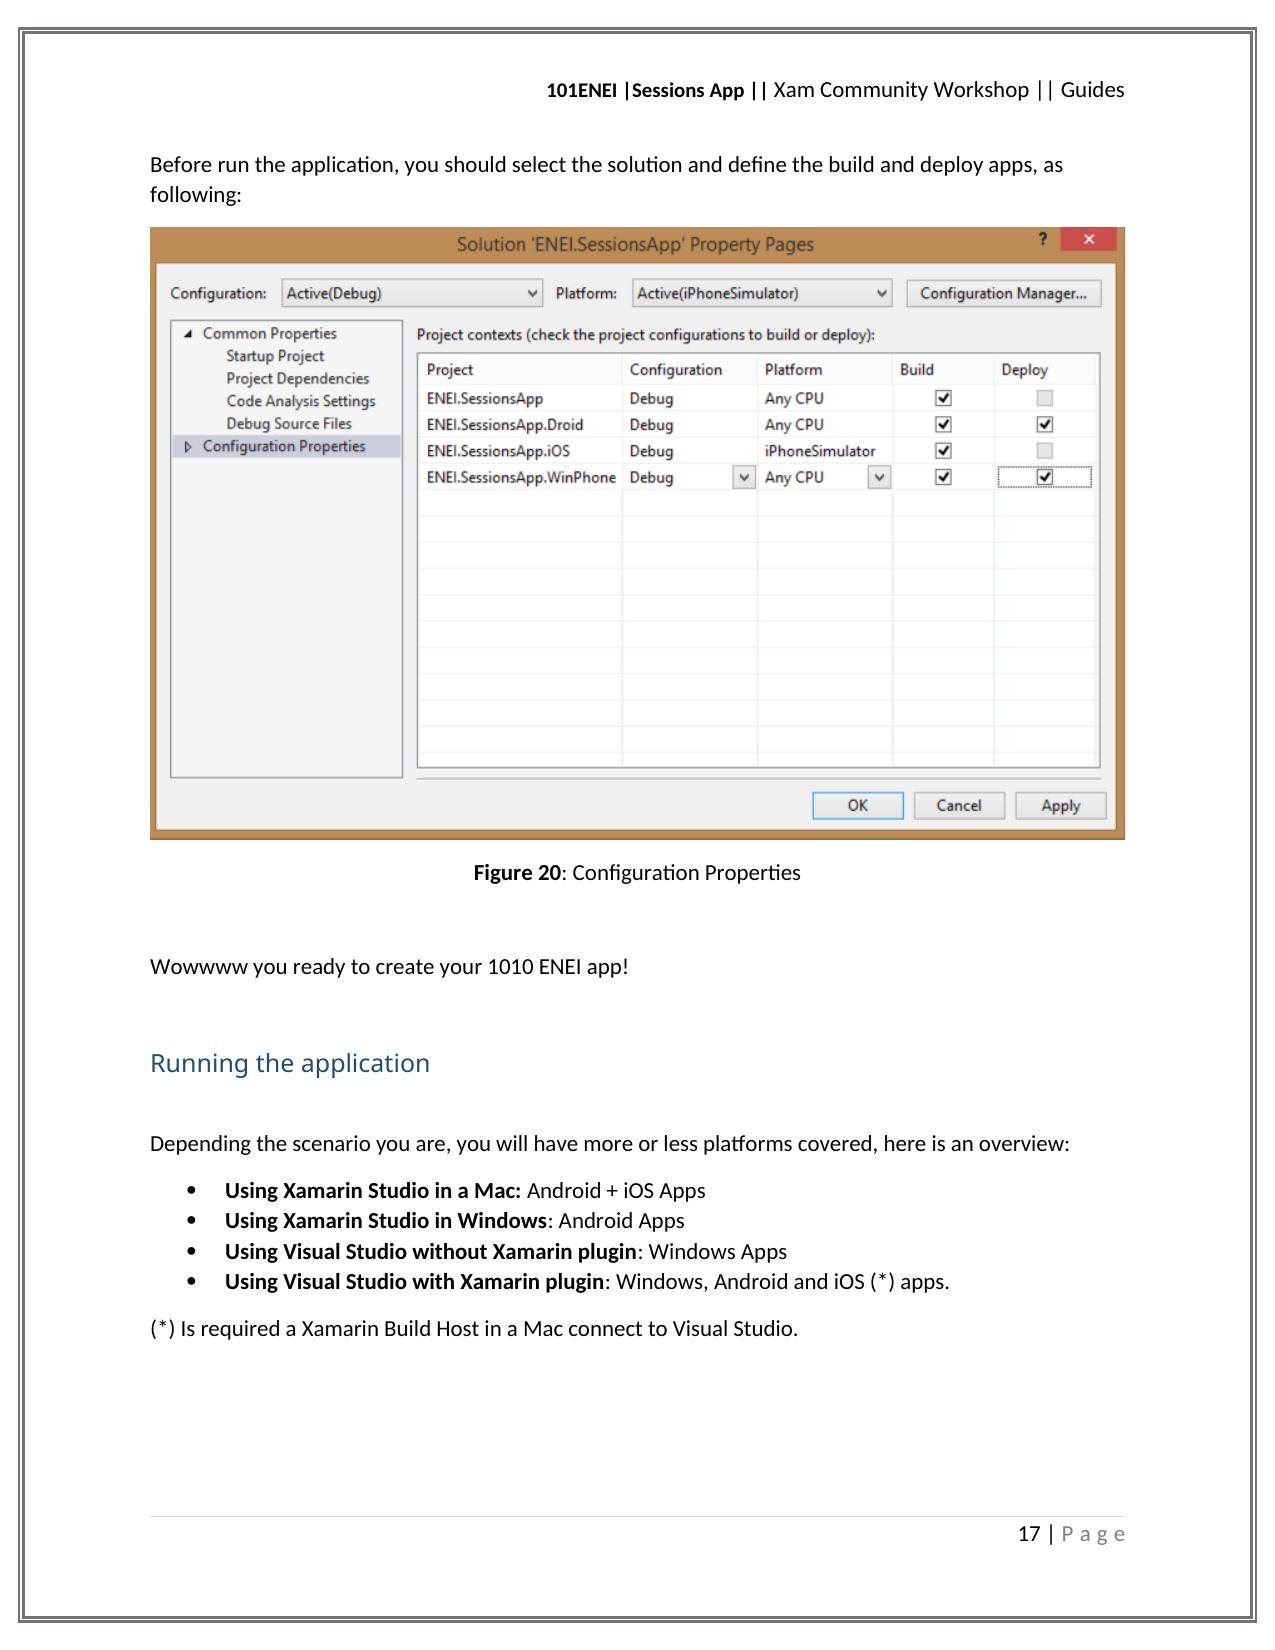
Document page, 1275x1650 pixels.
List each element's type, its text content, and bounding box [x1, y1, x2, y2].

text Before run the application, you should select the solution and define the build and deploy apps, as following: [150, 150, 1125, 209]
text Depending the scenario you are, you will have more or less platforms covered, here is an overview: [150, 1129, 1125, 1158]
list Using Xamarin Studio in Windows: Android Apps [187, 1207, 1125, 1235]
text (*) Is required a Xamarin Build Host in a Mac connect to Visual Studio. [150, 1314, 1125, 1342]
list Using Visual Studio without Xamarin plugin: Windows Apps [187, 1237, 1125, 1265]
list Using Visual Studio with Xamarin plugin: Windows, Android and iOS (*) apps. [187, 1267, 1125, 1295]
text Wowwww you ready to create your 1010 ENEI app! [150, 952, 1125, 980]
picture [150, 227, 1125, 840]
subtitle Running the application [150, 1046, 1125, 1080]
text Figure 20: Configuration Properties [150, 858, 1125, 886]
list Using Xamarin Studio in a Mac: Android + iOS Apps [187, 1176, 1125, 1204]
